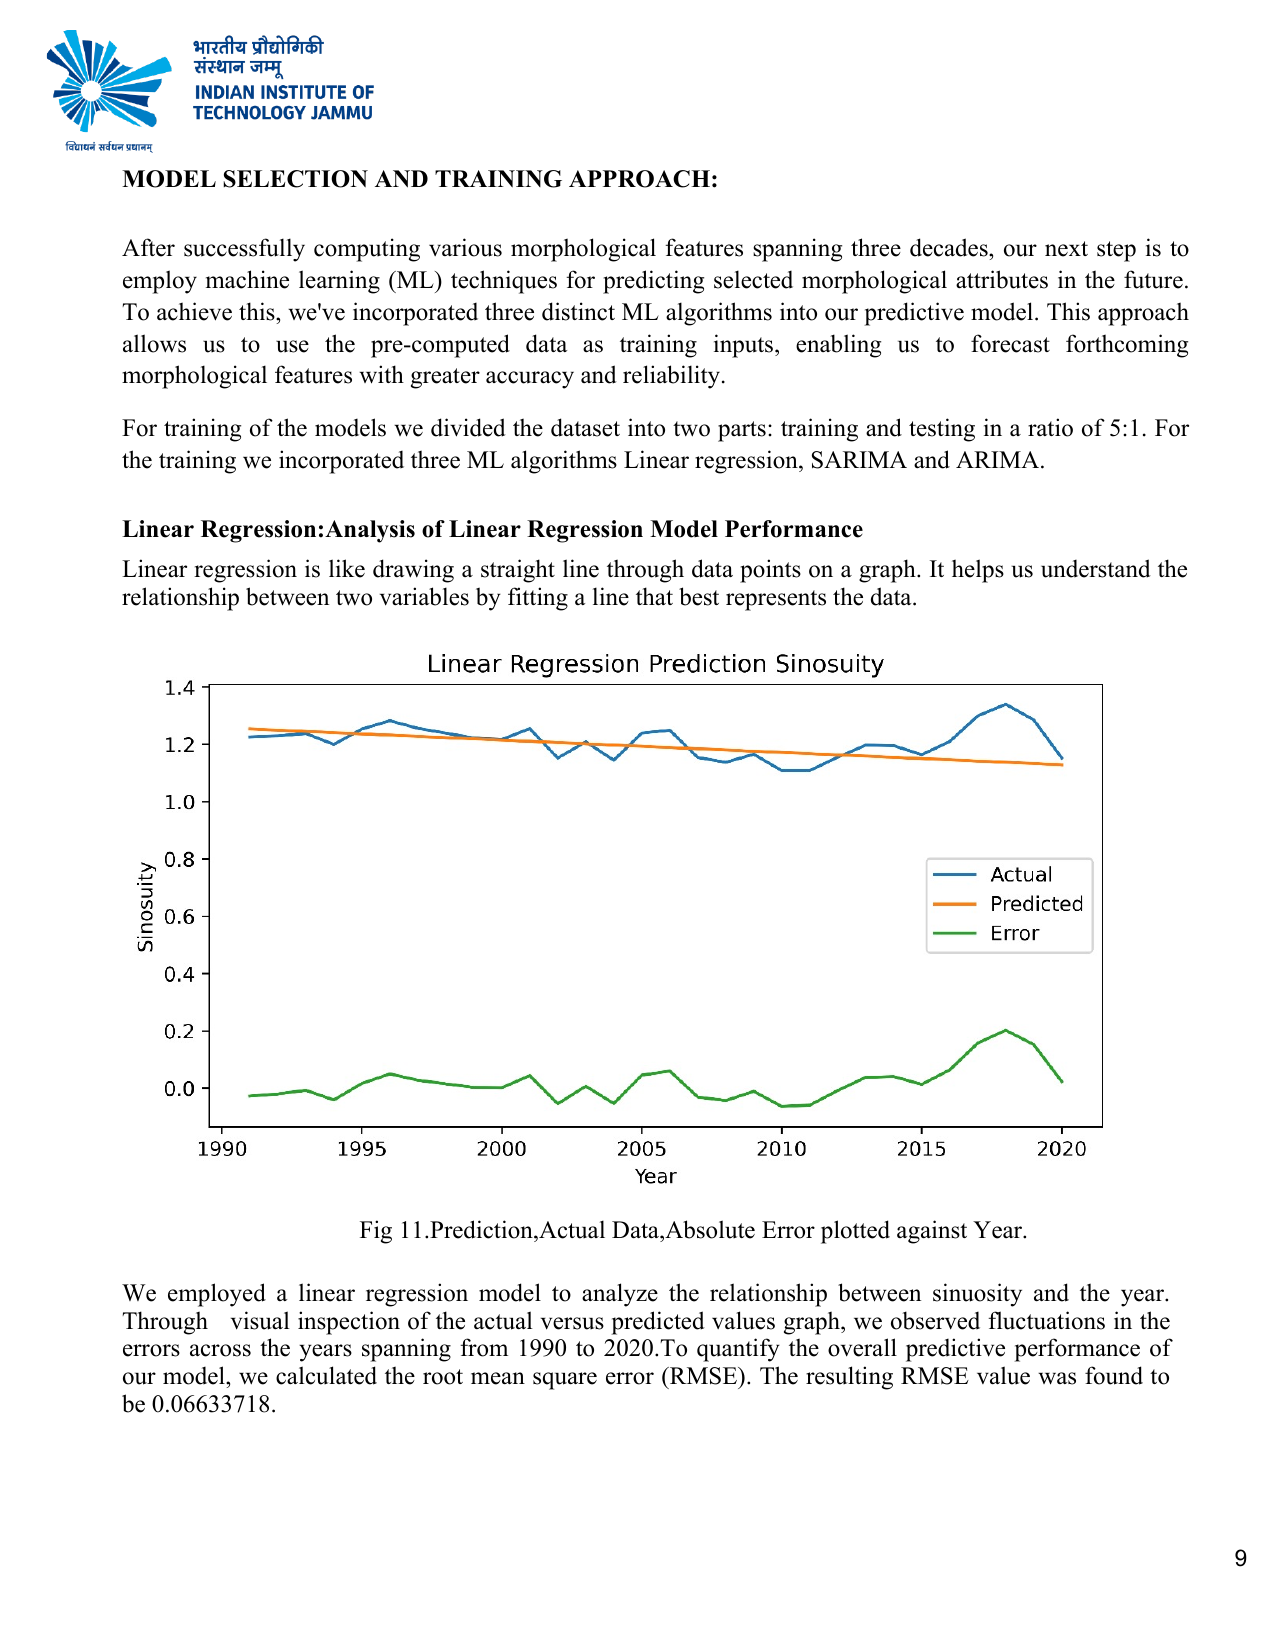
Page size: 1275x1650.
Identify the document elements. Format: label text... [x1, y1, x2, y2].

text Linear Regression:Analysis of Linear Regression Model Performance [38, 507, 1199, 551]
picture [121, 639, 1116, 1201]
text Fig 11.Prediction,Actual Data,Absolute Error plotted against Year. [113, 1217, 1199, 1250]
text After successfully computing various morphological features spanning three decades, our next step is to employ machine learning (ML) techniques for predicting selected morphological attributes in the future. To achieve this, we've incorporated three distinct ML algorithms into our predictive model. This approach allows us to use the pre-computed data as training inputs, enabling us to forecast forthcoming morphological features with greater accuracy and reliability. [113, 226, 1199, 389]
text For training of the models we divided the dataset into two parts: training and testing in a ratio of 5:1. For the training we incorporated three ML algorithms Linear regression, SARIMA and ARIMA. [113, 406, 1199, 482]
text Linear regression is like drawing a straight line through data points on a graph. It helps us understand the relationship between two variables by fitting a line that best represents the data. [122, 555, 1191, 611]
text MODEL SELECTION AND TRAINING APPROACH: [38, 157, 1199, 201]
text We employed a linear regression model to analyze the relationship between sinuosity and the year. Through visual inspection of the actual versus predicted values graph, we observed fluctuations in the errors across the years spanning from 1990 to 2020.To quantify the overall predictive performance of our model, we calculated the root mean square error (RMSE). The resulting RMSE value was found to be 0.06633718. [113, 1271, 1180, 1426]
picture [46, 30, 374, 153]
